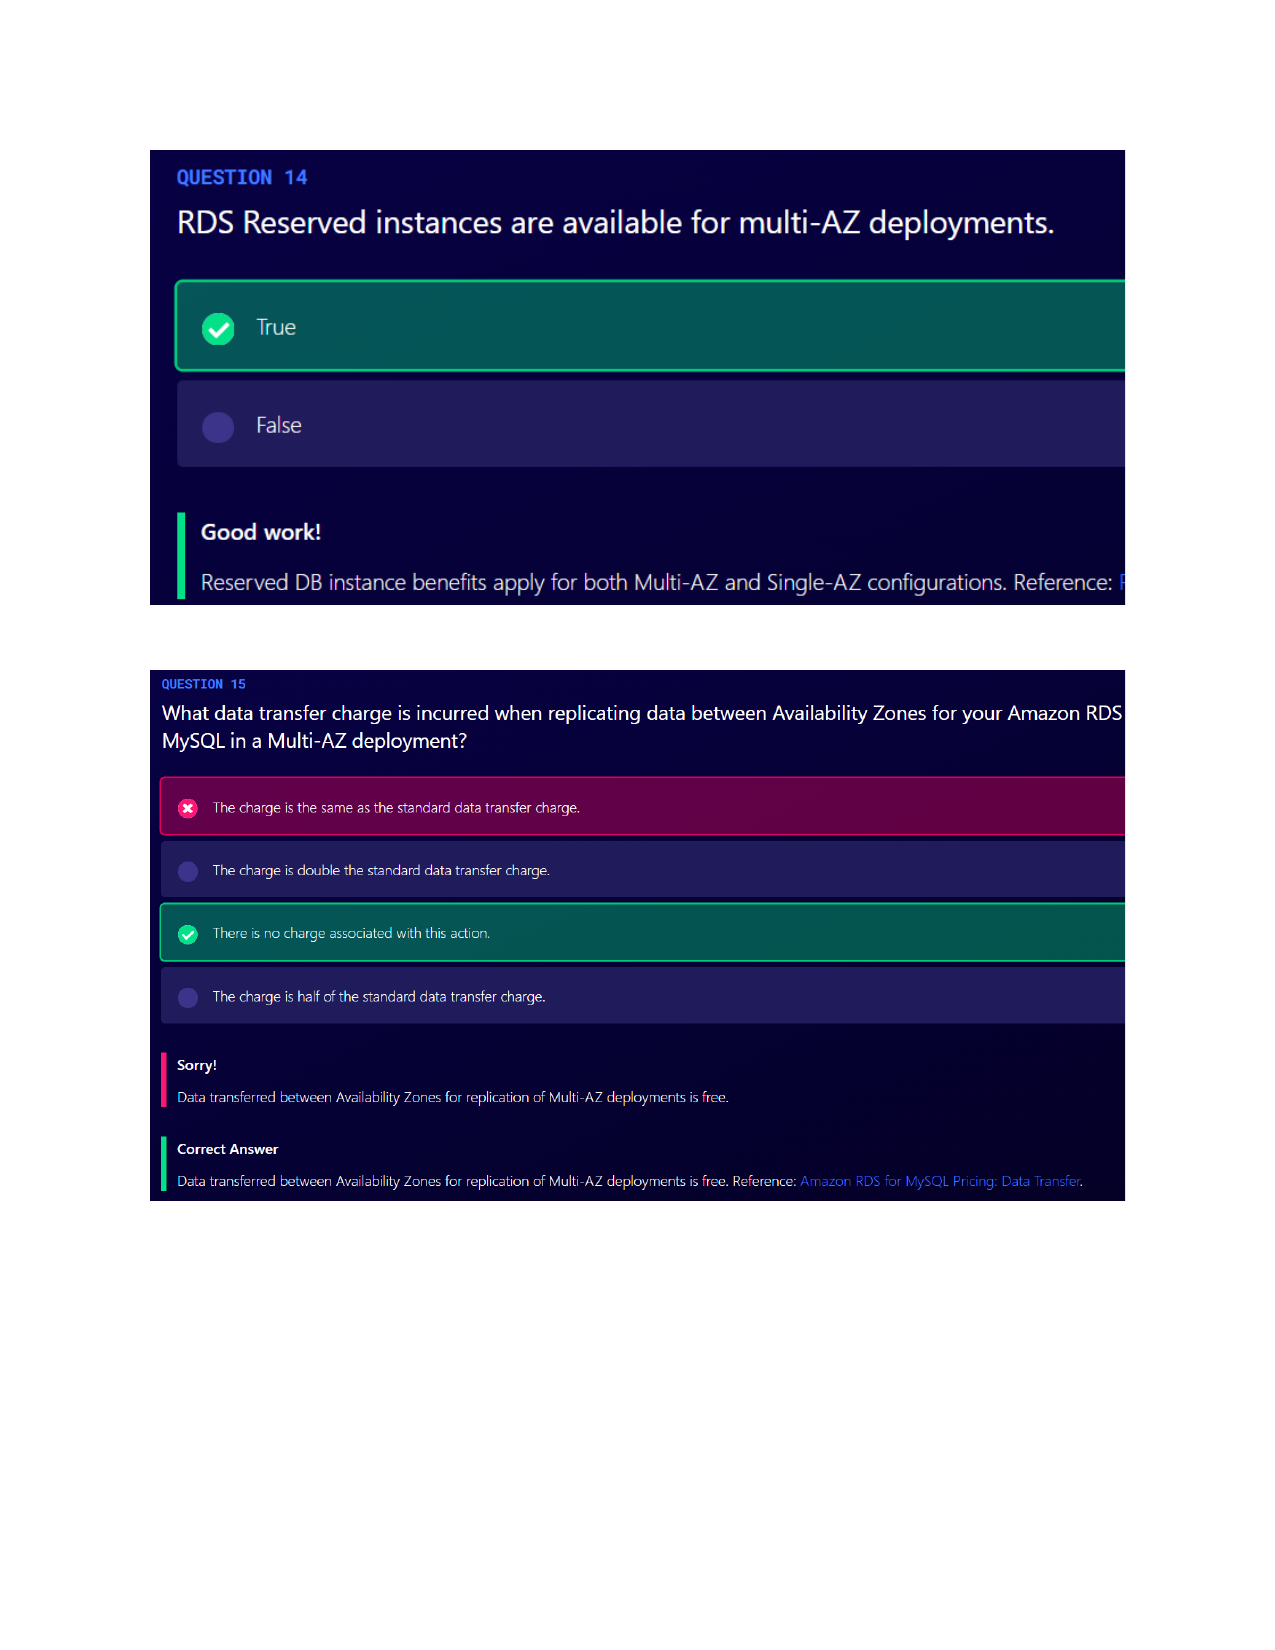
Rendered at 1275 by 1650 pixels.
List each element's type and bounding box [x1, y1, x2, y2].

picture [150, 150, 1125, 605]
picture [150, 670, 1125, 1201]
